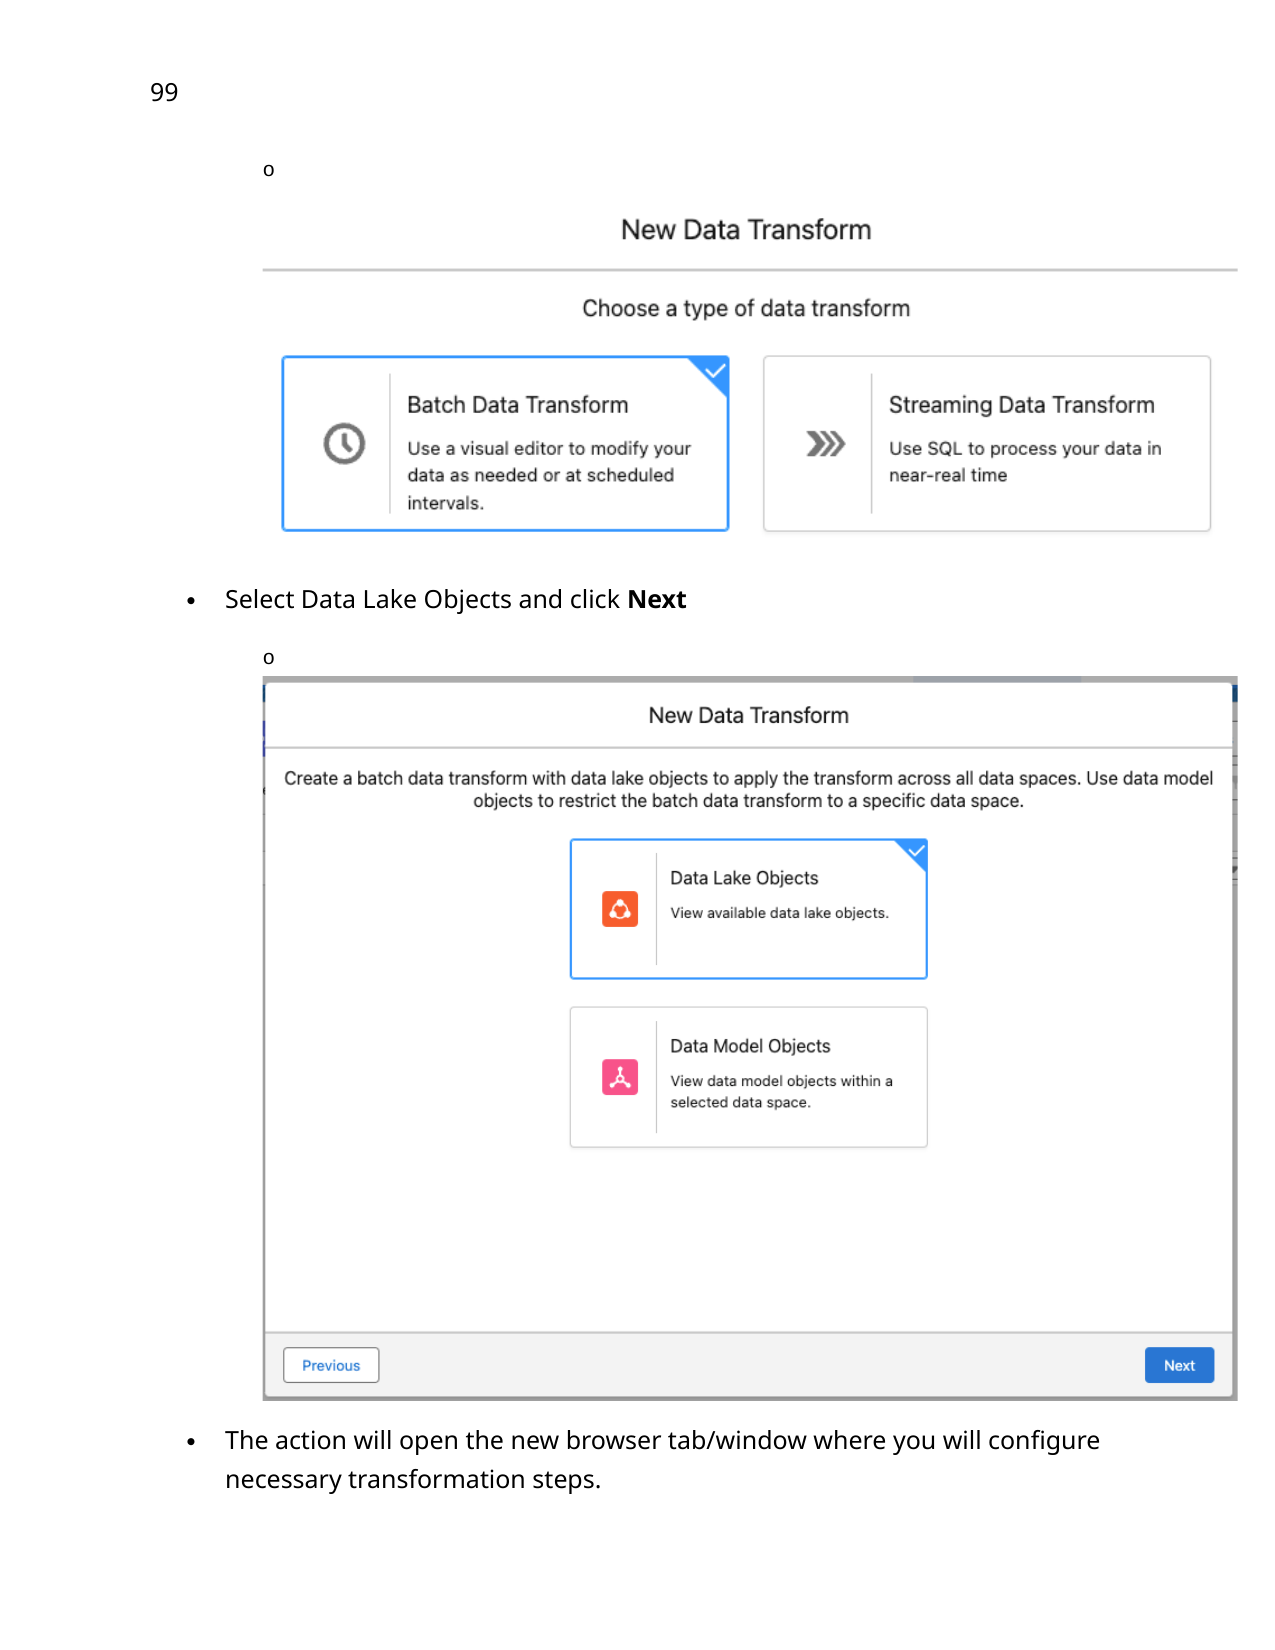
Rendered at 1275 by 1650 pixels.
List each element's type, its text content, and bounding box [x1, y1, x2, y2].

picture [262, 676, 1238, 1401]
picture [262, 189, 1238, 560]
list Select Data Lake Objects and click Next [187, 582, 1125, 616]
list The action will open the new browser tab/window where you will configure necessary transformation steps. [187, 1422, 1125, 1496]
